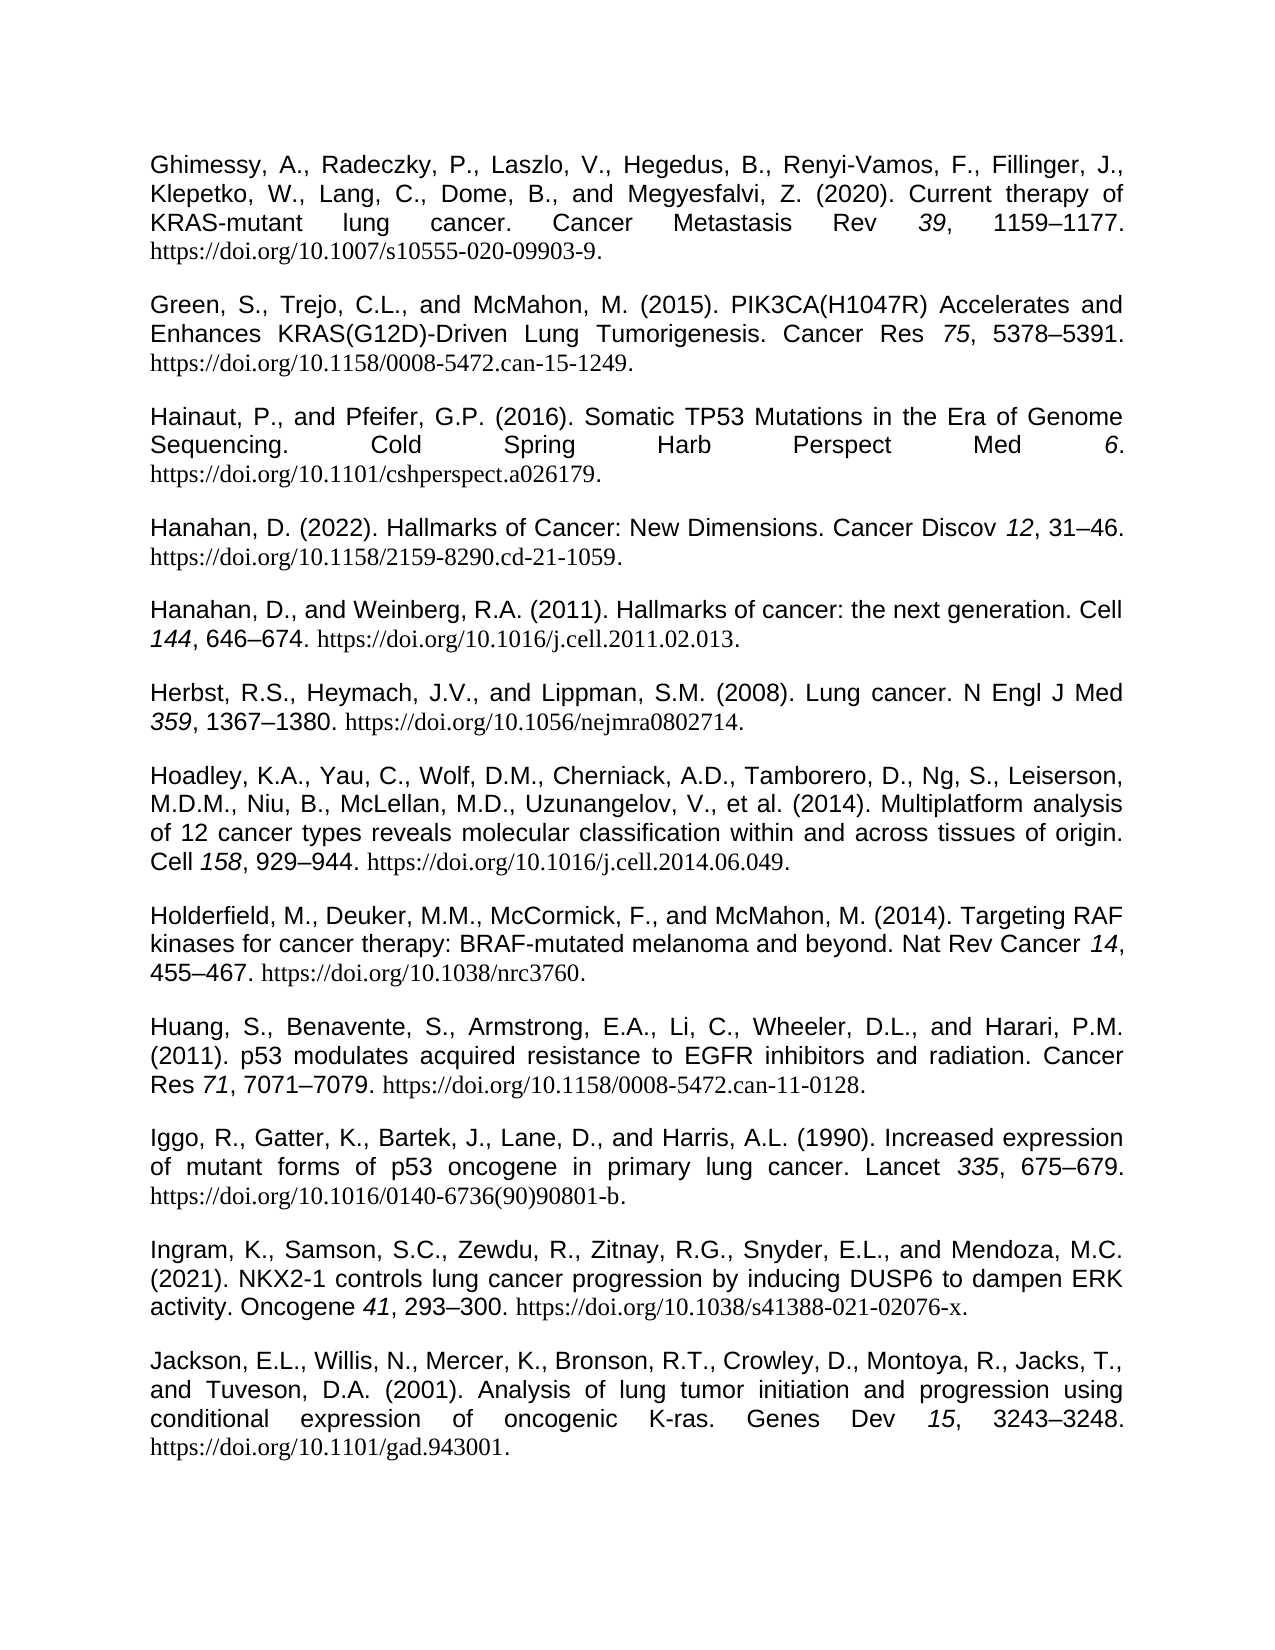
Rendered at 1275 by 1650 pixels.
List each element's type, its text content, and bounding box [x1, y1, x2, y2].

text Herbst, R.S., Heymach, J.V., and Lippman, S.M. (2008). Lung cancer. N Engl J Med 359, 1367–1380. https://doi.org/10.1056/nejmra0802714. [150, 678, 1125, 736]
text Ghimessy, A., Radeczky, P., Laszlo, V., Hegedus, B., Renyi-Vamos, F., Fillinger, J., Klepetko, W., Lang, C., Dome, B., and Megyesfalvi, Z. (2020). Current therapy of KRAS-mutant lung cancer. Cancer Metastasis Rev 39, 1159–1177. https://doi.org/10.1007/s10555-020-09903-9. [150, 150, 1125, 265]
text Hainaut, P., and Pfeifer, G.P. (2016). Somatic TP53 Mutations in the Era of Genome Sequencing. Cold Spring Harb Perspect Med 6. https://doi.org/10.1101/cshperspect.a026179. [150, 401, 1125, 488]
text Jackson, E.L., Willis, N., Mercer, K., Bronson, R.T., Crowley, D., Montoya, R., Jacks, T., and Tuveson, D.A. (2001). Analysis of lung tumor initiation and progression using conditional expression of oncogenic K-ras. Genes Dev 15, 3243–3248. https://doi.org/10.1101/gad.943001. [150, 1346, 1125, 1461]
text Hanahan, D., and Weinberg, R.A. (2011). Hallmarks of cancer: the next generation. Cell 144, 646–674. https://doi.org/10.1016/j.cell.2011.02.013. [150, 595, 1125, 653]
text Hanahan, D. (2022). Hallmarks of Cancer: New Dimensions. Cancer Discov 12, 31–46. https://doi.org/10.1158/2159-8290.cd-21-1059. [150, 513, 1125, 570]
text Iggo, R., Gatter, K., Bartek, J., Lane, D., and Harris, A.L. (1990). Increased expression of mutant forms of p53 oncogene in primary lung cancer. Lancet 335, 675–679. https://doi.org/10.1016/0140-6736(90)90801-b. [150, 1123, 1125, 1210]
text Hoadley, K.A., Yau, C., Wolf, D.M., Cherniack, A.D., Tamborero, D., Ng, S., Leiserson, M.D.M., Niu, B., McLellan, M.D., Uzunangelov, V., et al. (2014). Multiplatform analysis of 12 cancer types reveals molecular classification within and across tissues of origin. Cell 158, 929–944. https://doi.org/10.1016/j.cell.2014.06.049. [150, 761, 1125, 876]
text Huang, S., Benavente, S., Armstrong, E.A., Li, C., Wheeler, D.L., and Harari, P.M. (2011). p53 modulates acquired resistance to EGFR inhibitors and radiation. Cancer Res 71, 7071–7079. https://doi.org/10.1158/0008-5472.can-11-0128. [150, 1012, 1125, 1098]
text Ingram, K., Samson, S.C., Zewdu, R., Zitnay, R.G., Snyder, E.L., and Mendoza, M.C. (2021). NKX2-1 controls lung cancer progression by inducing DUSP6 to dampen ERK activity. Oncogene 41, 293–300. https://doi.org/10.1038/s41388-021-02076-x. [150, 1235, 1125, 1321]
text Green, S., Trejo, C.L., and McMahon, M. (2015). PIK3CA(H1047R) Accelerates and Enhances KRAS(G12D)-Driven Lung Tumorigenesis. Cancer Res 75, 5378–5391. https://doi.org/10.1158/0008-5472.can-15-1249. [150, 290, 1125, 376]
text Holderfield, M., Deuker, M.M., McCormick, F., and McMahon, M. (2014). Targeting RAF kinases for cancer therapy: BRAF-mutated melanoma and beyond. Nat Rev Cancer 14, 455–467. https://doi.org/10.1038/nrc3760. [150, 901, 1125, 987]
